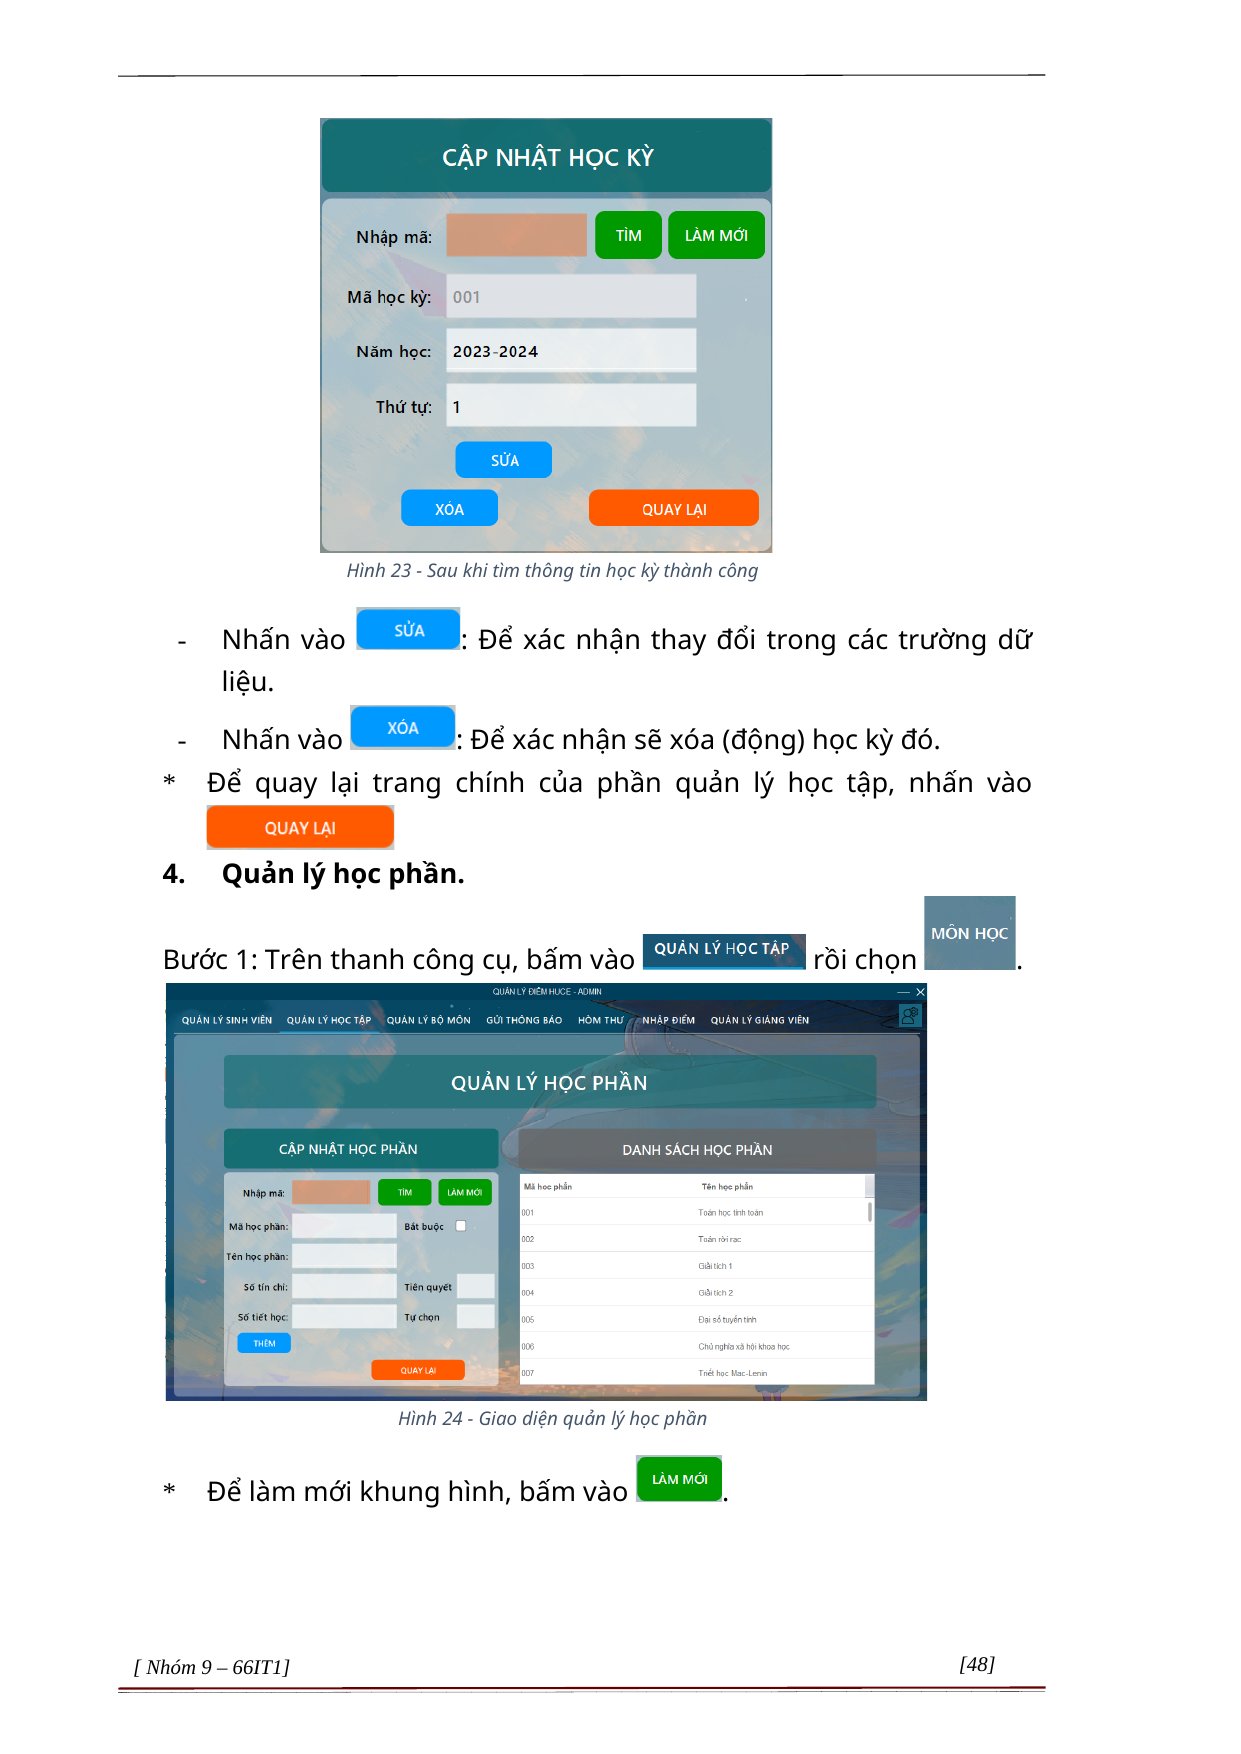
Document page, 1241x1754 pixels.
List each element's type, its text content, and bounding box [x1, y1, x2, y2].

picture [356, 607, 461, 650]
picture [642, 934, 806, 970]
picture [320, 118, 773, 553]
picture [924, 896, 1016, 970]
picture [635, 1455, 722, 1502]
list Nhấn vào : Để xác nhận sẽ xóa (động) học kỳ đó. [177, 705, 1033, 757]
picture [206, 805, 395, 850]
list Bước 1: Trên thanh công cụ, bấm vào rồi chọn . [162, 897, 1033, 978]
list Quản lý học phần. [162, 854, 1033, 891]
picture [590, 989, 598, 994]
list Để quay lại trang chính của phần quản lý học tập, nhấn vào [162, 763, 1033, 849]
text Hình 24 - Giao diện quản lý học phần [74, 1406, 1033, 1431]
list Nhấn vào : Để xác nhận thay đổi trong các trường dữ liệu. [177, 608, 1033, 700]
text Hình 23 - Sau khi tìm thông tin học kỳ thành công [74, 557, 1033, 583]
list Để làm mới khung hình, bấm vào . [162, 1456, 1033, 1509]
picture [165, 1001, 928, 1401]
picture [350, 705, 456, 750]
